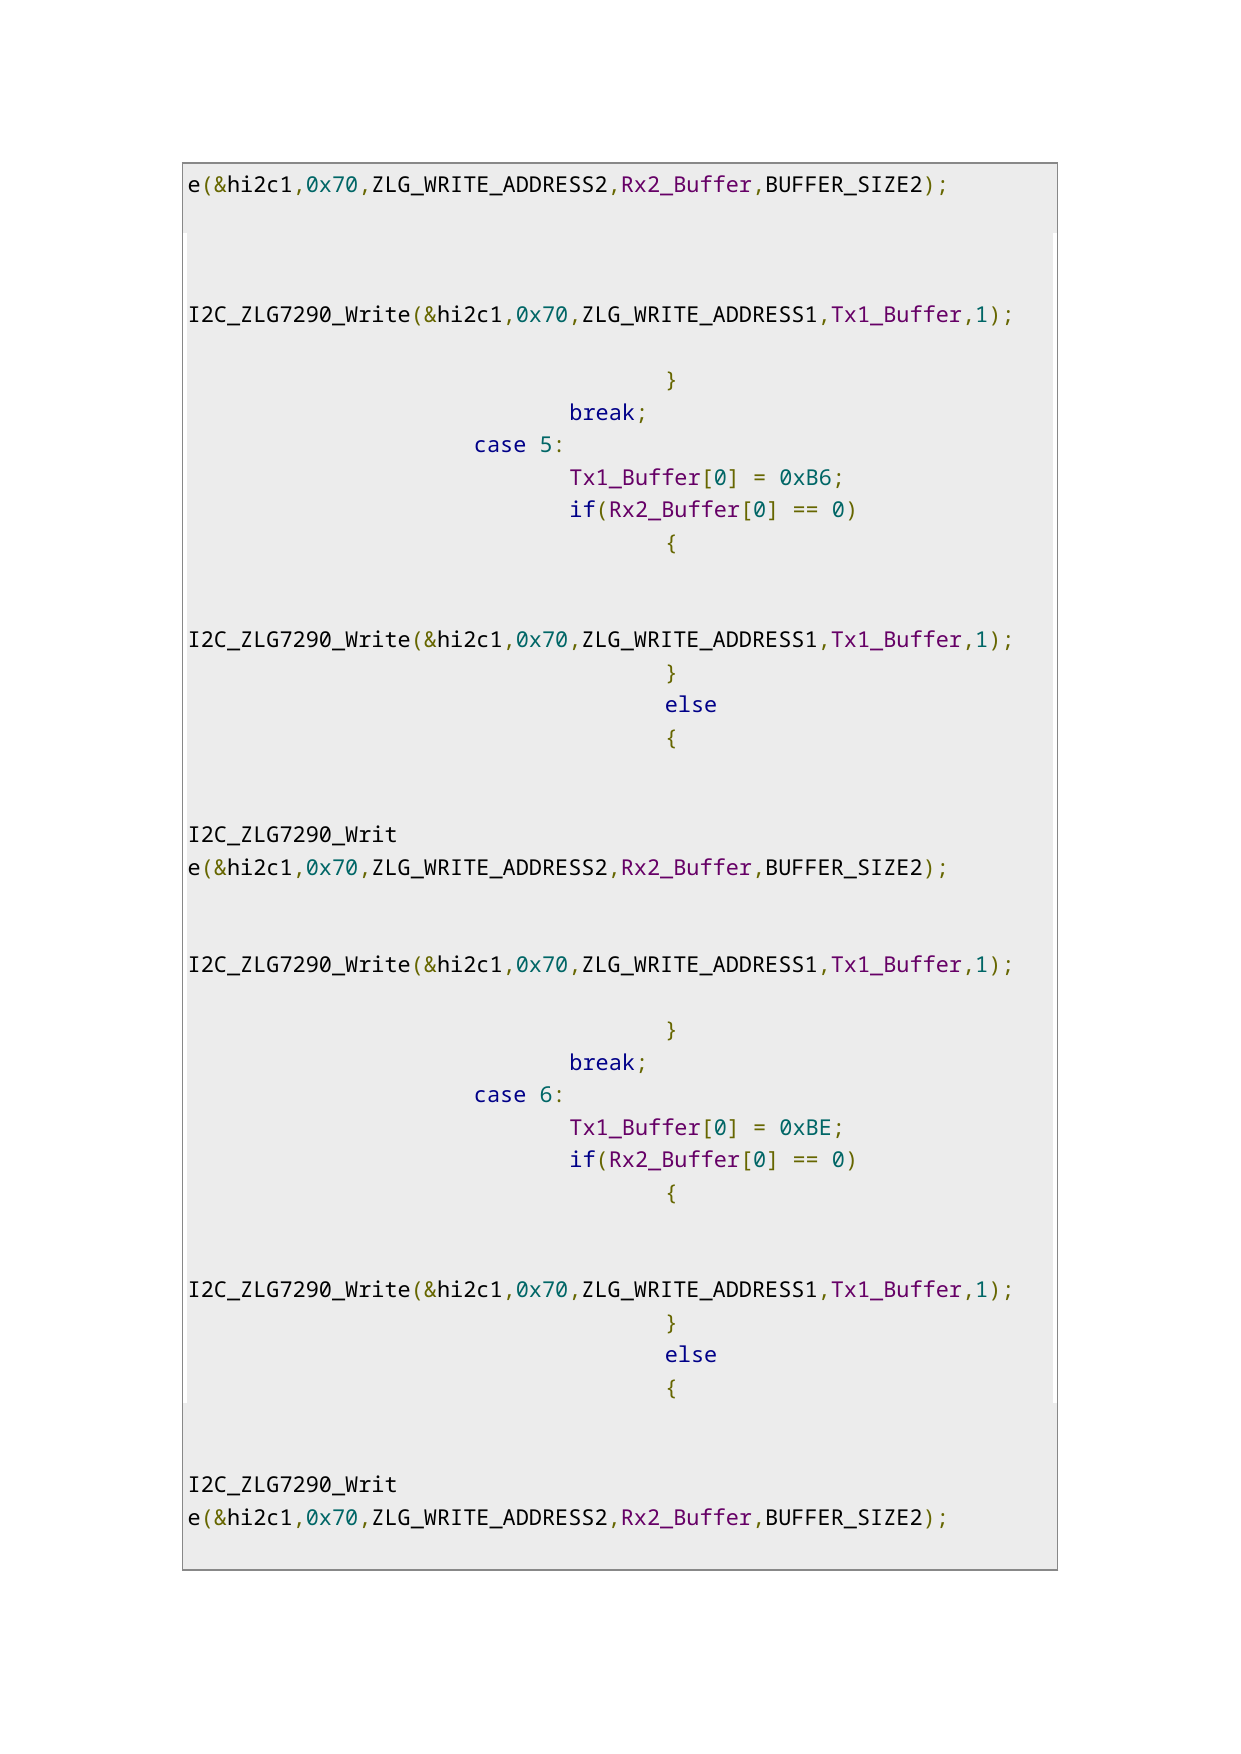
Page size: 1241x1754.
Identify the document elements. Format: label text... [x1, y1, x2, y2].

text } [187, 363, 1053, 395]
text { [187, 525, 1053, 558]
text } [187, 1305, 1053, 1338]
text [187, 1208, 1053, 1305]
text } [187, 655, 1053, 688]
text { [187, 1175, 1053, 1208]
text { [187, 720, 1053, 753]
text I2C_ZLG7290_Write(&hi2c1,0x70,ZLG_WRITE_ADDRESS2,Rx2_Buffer,BUFFER_SIZE2); [187, 753, 1053, 883]
text break; [187, 1045, 1053, 1078]
text else [187, 1338, 1053, 1370]
text break; [187, 395, 1053, 428]
text { [187, 1370, 1053, 1397]
text else [187, 688, 1053, 720]
text I2C_ZLG7290_Write(&hi2c1,0x70,ZLG_WRITE_ADDRESS2,Rx2_Buffer,BUFFER_SIZE2); [183, 1397, 1057, 1569]
text } [187, 1013, 1053, 1045]
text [187, 233, 1053, 363]
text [183, 164, 1057, 233]
text I2C_ZLG7290_Write(&hi2c1,0x70,ZLG_WRITE_ADDRESS1,Tx1_Buffer,1); [187, 883, 1053, 1013]
text case 5: [187, 428, 1053, 460]
text if(Rx2_Buffer[0] == 0) [187, 493, 1053, 525]
text if(Rx2_Buffer[0] == 0) [187, 1143, 1053, 1175]
text I2C_ZLG7290_Write(&hi2c1,0x70,ZLG_WRITE_ADDRESS1,Tx1_Buffer,1); [187, 558, 1053, 655]
text case 6: [187, 1078, 1053, 1110]
text Tx1_Buffer[0] = 0xB6; [187, 460, 1053, 493]
text Tx1_Buffer[0] = 0xBE; [187, 1110, 1053, 1143]
